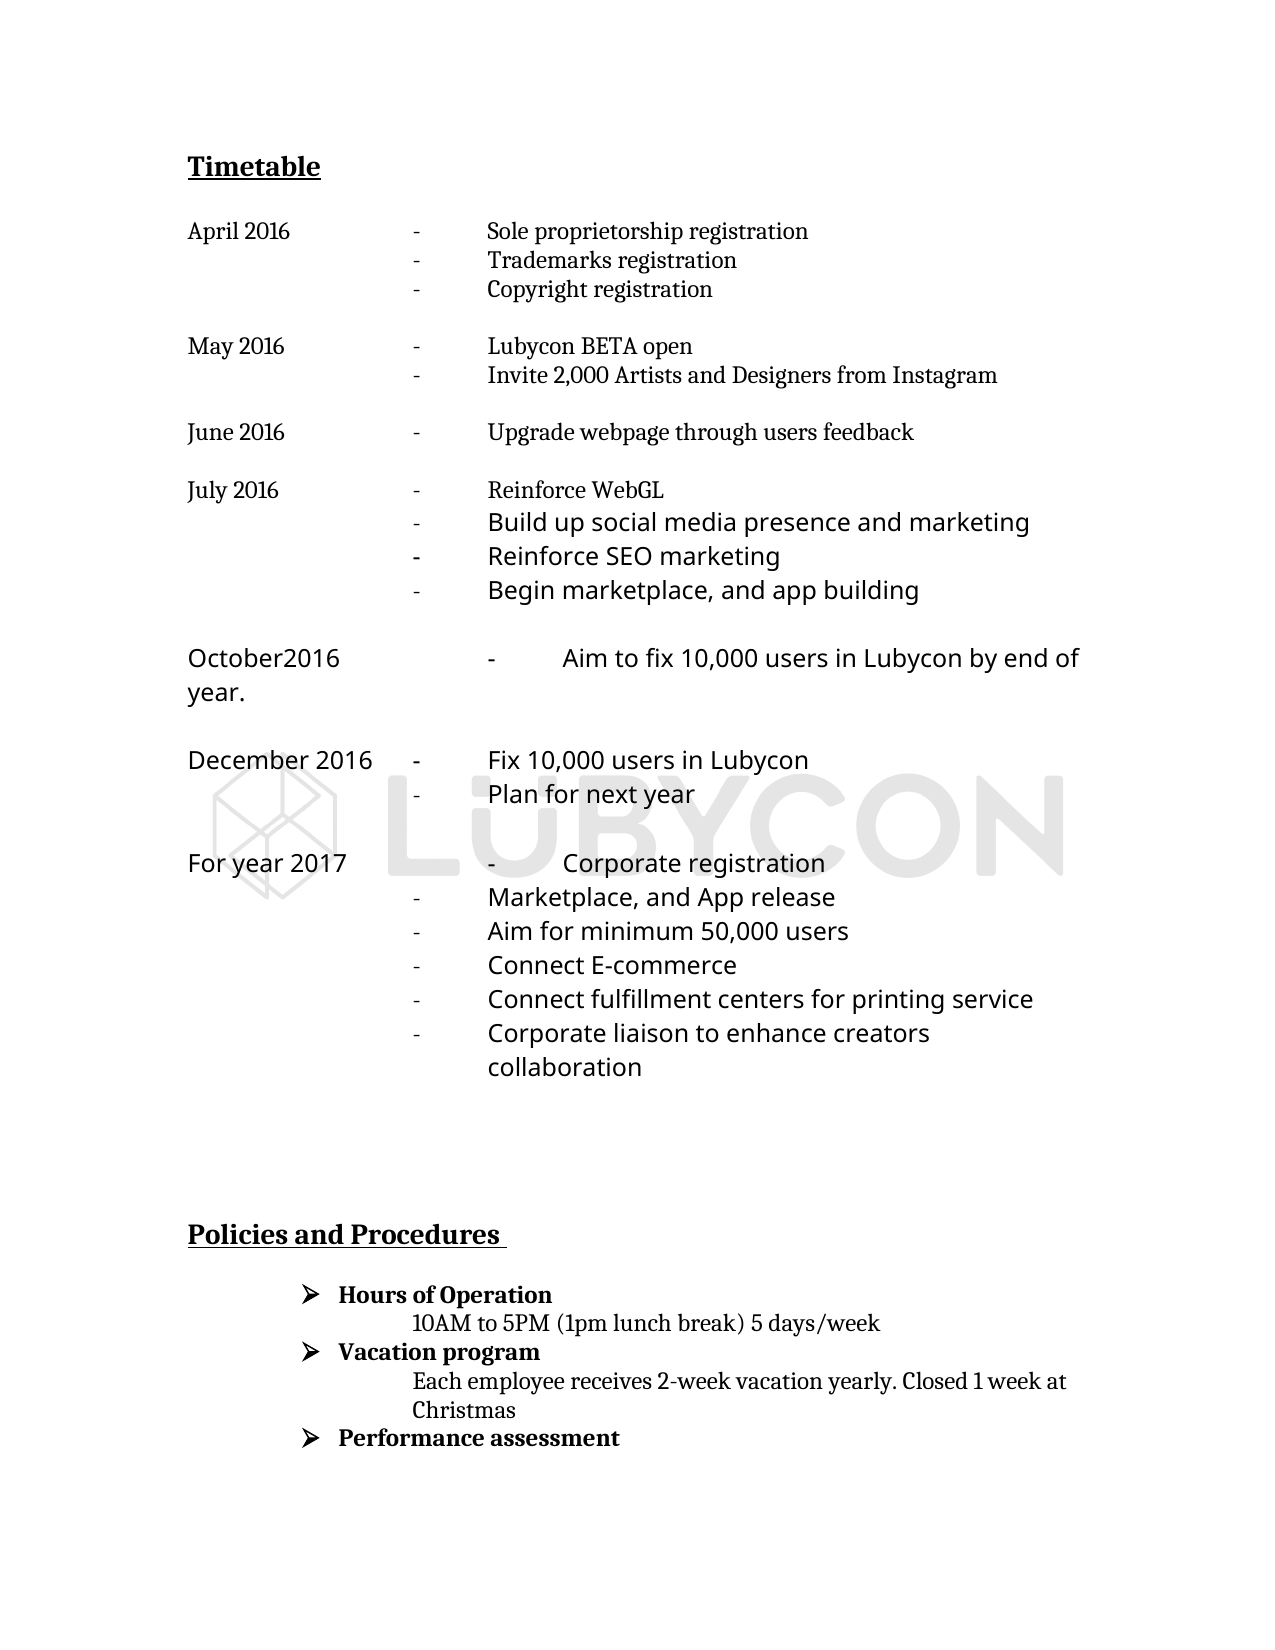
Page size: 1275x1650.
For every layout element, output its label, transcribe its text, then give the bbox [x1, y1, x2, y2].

text April 2016 - Sole proprietorship registration [187, 217, 1087, 246]
text Timetable [187, 150, 1087, 183]
text July 2016 - Reinforce WebGL [187, 476, 1087, 504]
text For year 2017 - Corporate registration [187, 845, 1087, 879]
text - Reinforce SEO marketing [262, 539, 1087, 573]
list Connect E-commerce [412, 947, 1087, 981]
text May 2016 - Lubycon BETA open [187, 332, 1087, 361]
list Invite 2,000 Artists and Designers from Instagram [412, 361, 1087, 389]
text - Build up social media presence and marketing [337, 504, 1087, 539]
list Trademarks registration [412, 246, 1087, 274]
list Begin marketplace, and app building [412, 573, 1087, 607]
text June 2016 - Upgrade webpage through users feedback [187, 418, 1087, 447]
list Plan for next year [412, 777, 1087, 811]
list Copyright registration [412, 274, 1087, 303]
text October2016 - Aim to fix 10,000 users in Lubycon by end of year. [187, 641, 1087, 709]
list Corporate liaison to enhance creators collaboration [412, 1016, 1087, 1084]
list 10AM to 5PM (1pm lunch break) 5 days/week [412, 1309, 1087, 1338]
text December 2016 - Fix 10,000 users in Lubycon [187, 743, 1087, 777]
list Connect fulfillment centers for printing service [412, 981, 1087, 1016]
list Hours of Operation [301, 1281, 1087, 1309]
list Marketplace, and App release [412, 879, 1087, 913]
list Vacation program [301, 1338, 1087, 1367]
text Policies and Procedures [187, 1218, 1087, 1252]
list Each employee receives 2-week vacation yearly. Closed 1 week at Christmas [412, 1367, 1087, 1424]
list Aim for minimum 50,000 users [412, 913, 1087, 947]
list Performance assessment [301, 1424, 1087, 1453]
